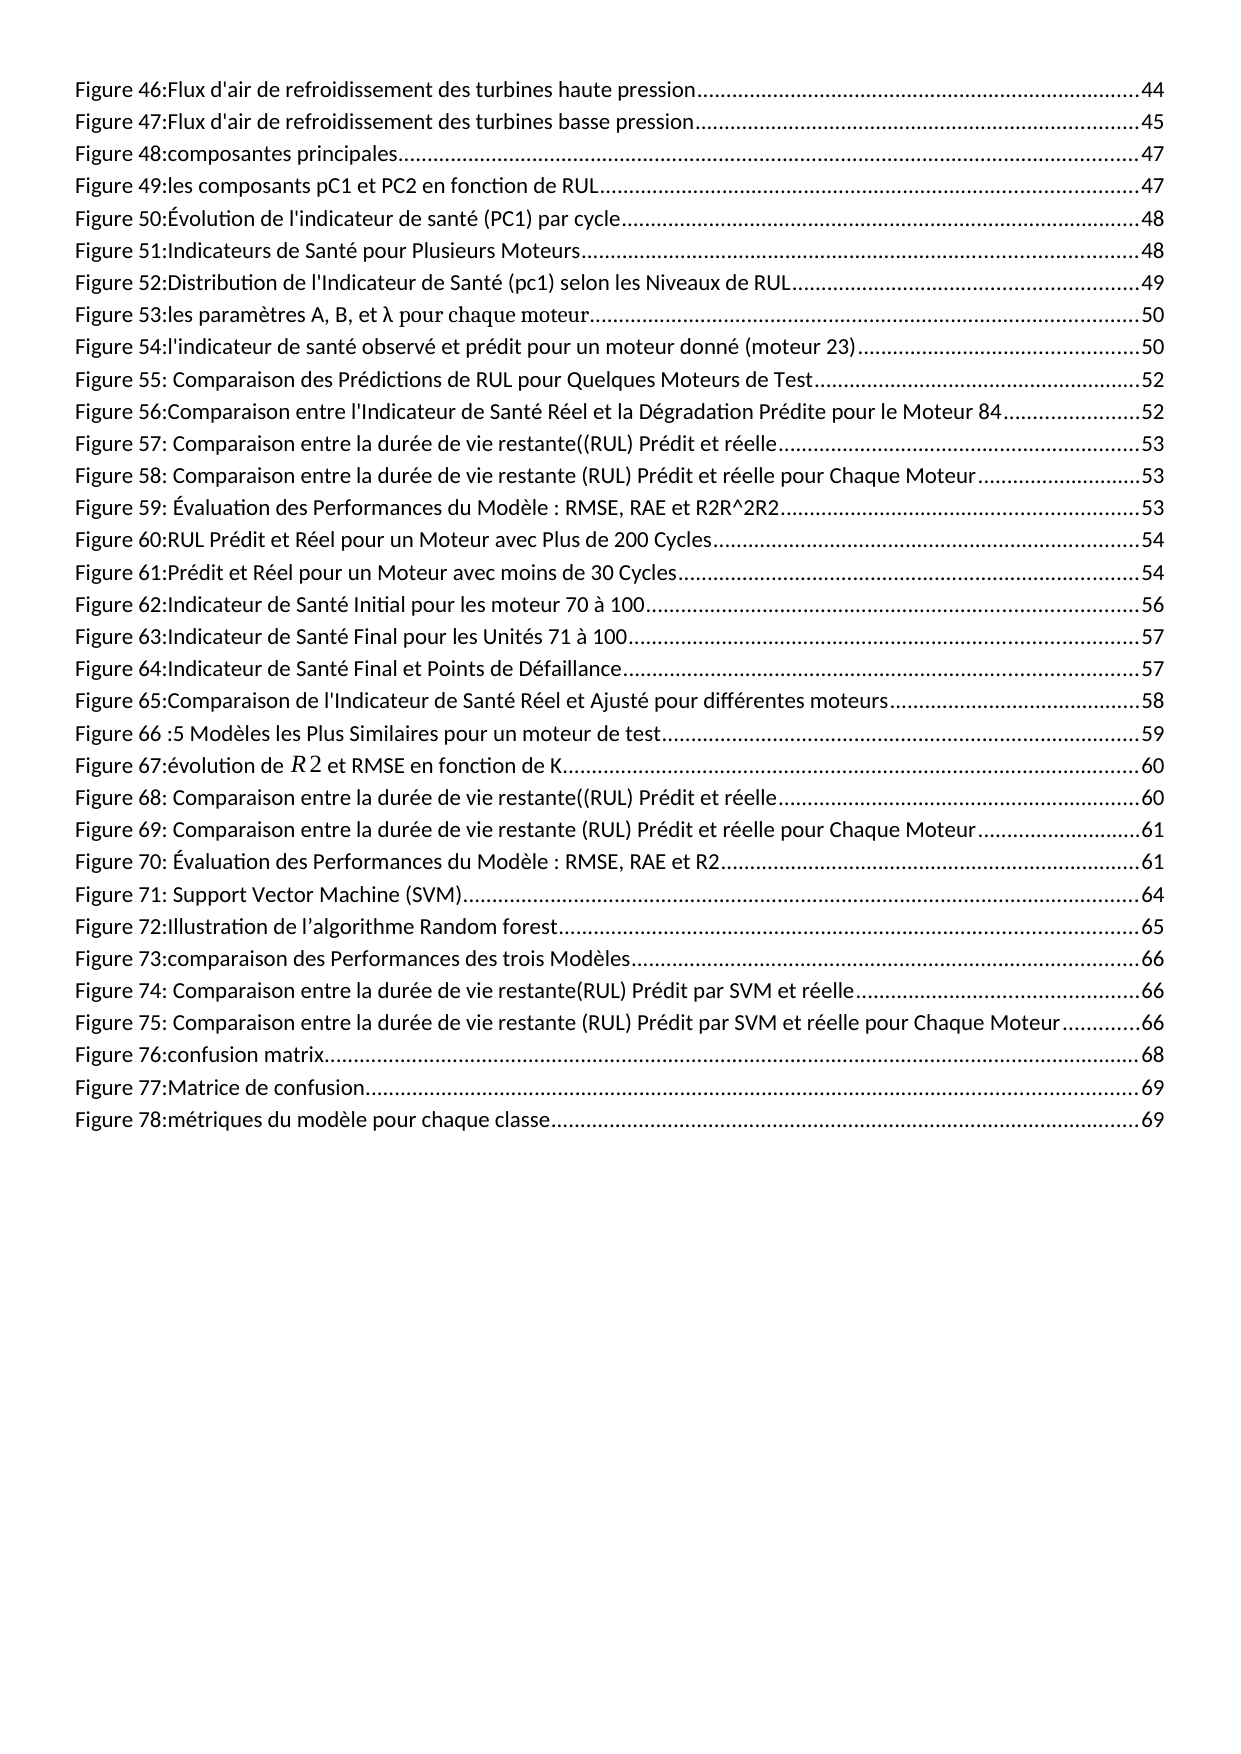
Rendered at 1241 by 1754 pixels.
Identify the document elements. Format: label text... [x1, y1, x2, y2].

text Figure 68: Comparaison entre la durée de vie restante((RUL) Prédit et réelle 60 [75, 783, 1165, 811]
text Figure 47:Flux d'air de refroidissement des turbines basse pression 45 [75, 107, 1165, 135]
text Figure 53:les paramètres A, B, et λ pour chaque moteur 50 [75, 300, 1165, 328]
text Figure 69: Comparaison entre la durée de vie restante (RUL) Prédit et réelle pour Chaque Moteur 61 [75, 815, 1165, 843]
text Figure 52:Distribution de l'Indicateur de Santé (pc1) selon les Niveaux de RUL 49 [75, 268, 1165, 296]
text Figure 64:Indicateur de Santé Final et Points de Défaillance 57 [75, 654, 1165, 682]
text Figure 73:comparaison des Performances des trois Modèles 66 [75, 944, 1165, 972]
text Figure 76:confusion matrix 68 [75, 1041, 1165, 1069]
text Figure 48:composantes principales 47 [75, 139, 1165, 167]
text Figure 50:Évolution de l'indicateur de santé (PC1) par cycle 48 [75, 204, 1165, 232]
text Figure 54:l'indicateur de santé observé et prédit pour un moteur donné (moteur 23) 50 [75, 332, 1165, 361]
text Figure 70: Évaluation des Performances du Modèle : RMSE, RAE et R2 61 [75, 847, 1165, 876]
text Figure 74: Comparaison entre la durée de vie restante(RUL) Prédit par SVM et réelle 66 [75, 976, 1165, 1004]
text Figure 57: Comparaison entre la durée de vie restante((RUL) Prédit et réelle 53 [75, 429, 1165, 457]
text Figure 51:Indicateurs de Santé pour Plusieurs Moteurs 48 [75, 236, 1165, 264]
text Figure 66 :5 Modèles les Plus Similaires pour un moteur de test 59 [75, 719, 1165, 747]
text Figure 78:métriques du modèle pour chaque classe 69 [75, 1105, 1165, 1133]
text Figure 62:Indicateur de Santé Initial pour les moteur 70 à 100 56 [75, 590, 1165, 618]
text Figure 63:Indicateur de Santé Final pour les Unités 71 à 100 57 [75, 622, 1165, 650]
text Figure 60:RUL Prédit et Réel pour un Moteur avec Plus de 200 Cycles 54 [75, 526, 1165, 554]
text Figure 61:Prédit et Réel pour un Moteur avec moins de 30 Cycles 54 [75, 558, 1165, 586]
text Figure 59: Évaluation des Performances du Modèle : RMSE, RAE et R2R^2R2 53 [75, 493, 1165, 521]
text Figure 55: Comparaison des Prédictions de RUL pour Quelques Moteurs de Test 52 [75, 365, 1165, 393]
text Figure 72:Illustration de l’algorithme Random forest 65 [75, 912, 1165, 940]
text Figure 71: Support Vector Machine (SVM) 64 [75, 880, 1165, 908]
text Figure 46:Flux d'air de refroidissement des turbines haute pression 44 [75, 75, 1165, 103]
text Figure 67:évolution de et RMSE en fonction de K 60 [75, 751, 1165, 779]
text Figure 56:Comparaison entre l'Indicateur de Santé Réel et la Dégradation Prédite pour le Moteur 84 52 [75, 397, 1165, 425]
text Figure 77:Matrice de confusion 69 [75, 1073, 1165, 1101]
text Figure 49:les composants pC1 et PC2 en fonction de RUL 47 [75, 172, 1165, 199]
text Figure 75: Comparaison entre la durée de vie restante (RUL) Prédit par SVM et réelle pour Chaque Moteur 66 [75, 1008, 1165, 1036]
text Figure 58: Comparaison entre la durée de vie restante (RUL) Prédit et réelle pour Chaque Moteur 53 [75, 461, 1165, 489]
text Figure 65:Comparaison de l'Indicateur de Santé Réel et Ajusté pour différentes moteurs 58 [75, 687, 1165, 714]
